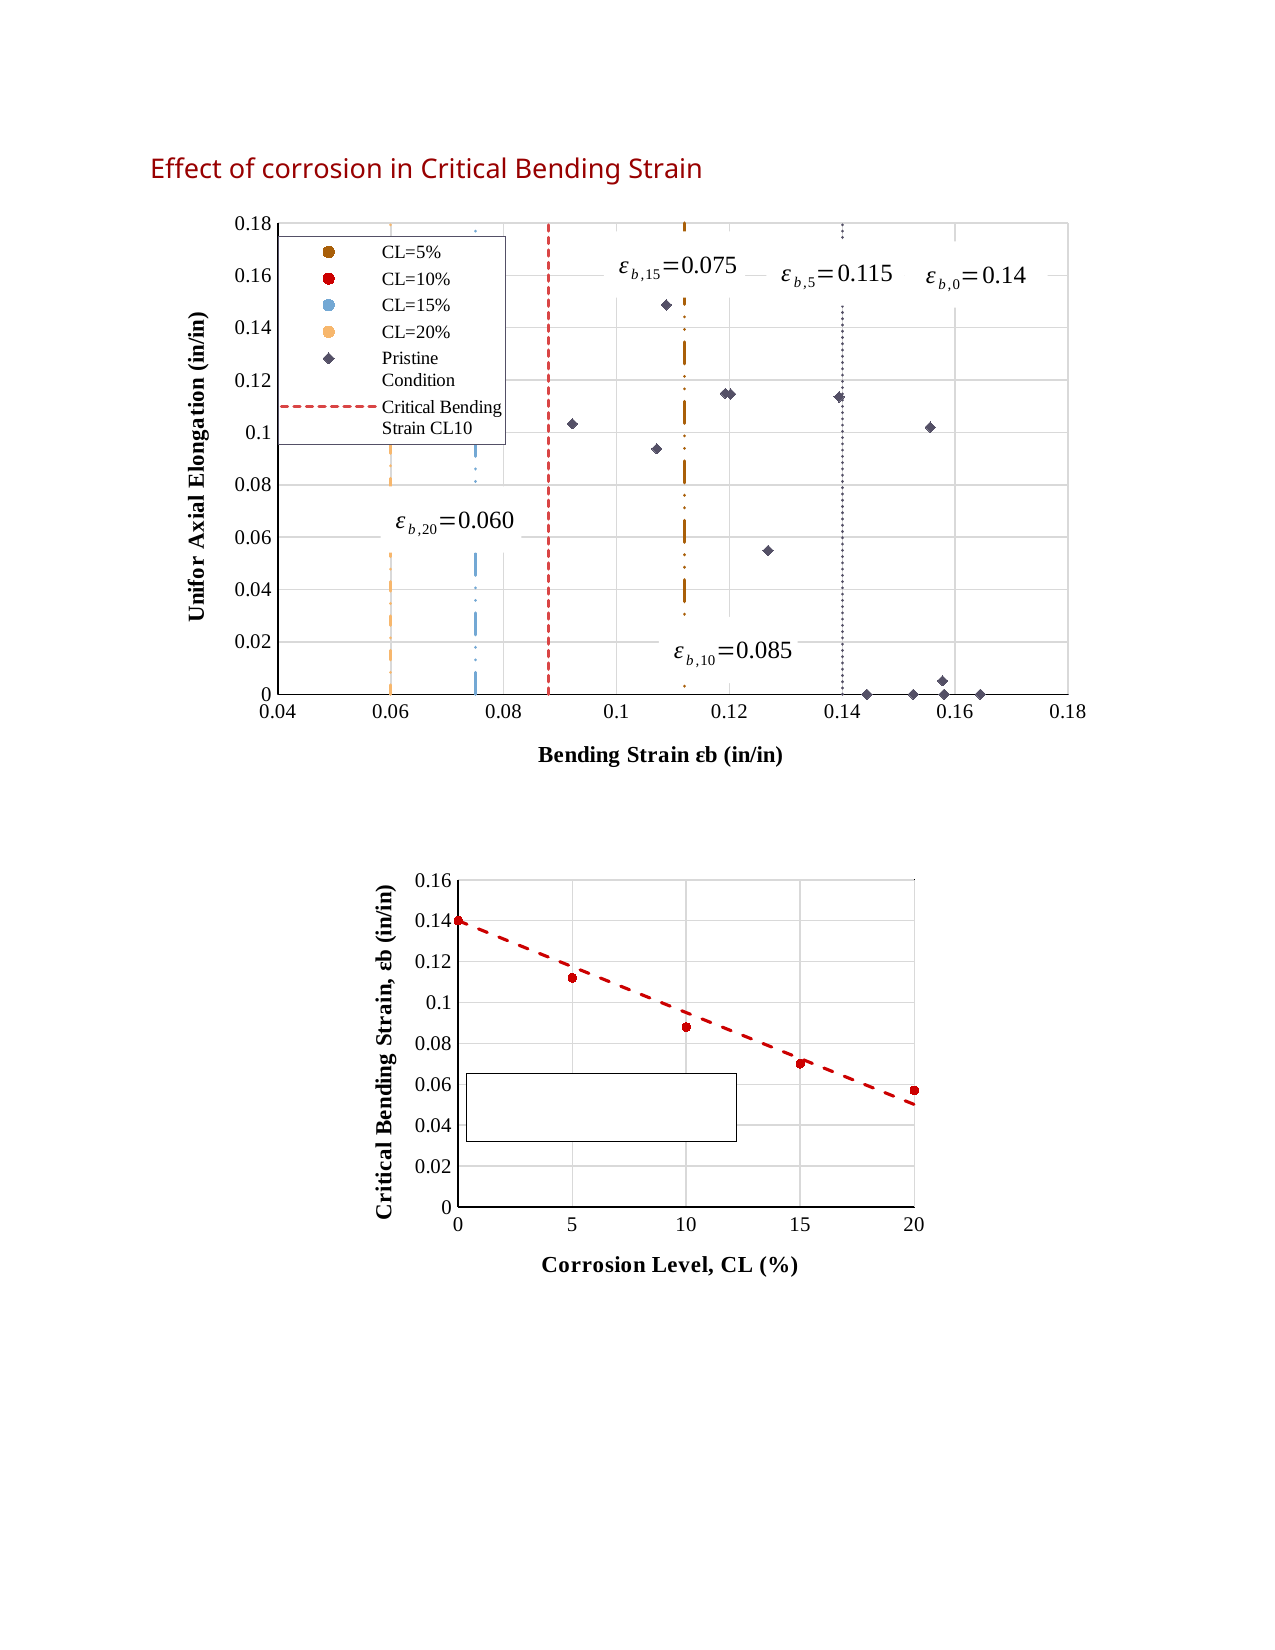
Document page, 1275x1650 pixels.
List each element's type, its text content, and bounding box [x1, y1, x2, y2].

subtitle Effect of corrosion in Critical Bending Strain [150, 150, 1125, 187]
